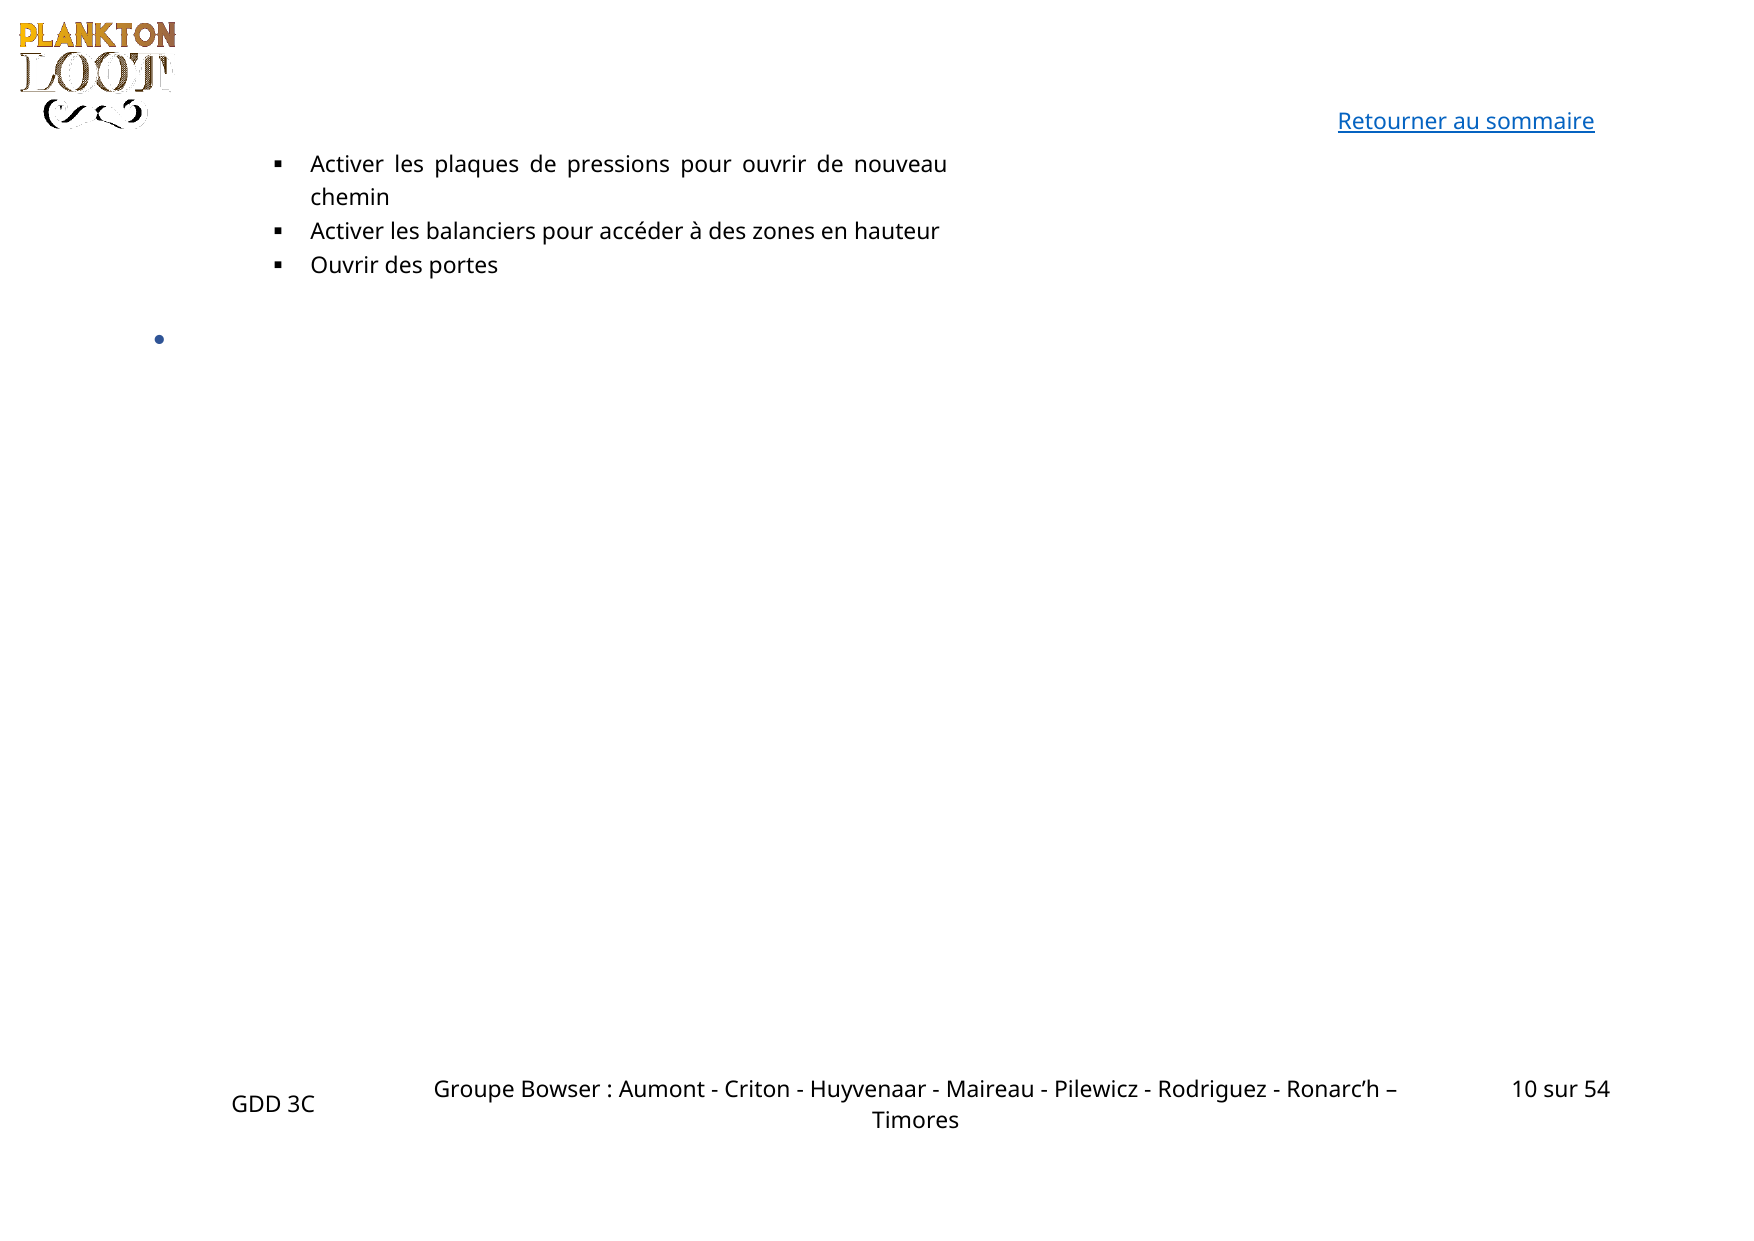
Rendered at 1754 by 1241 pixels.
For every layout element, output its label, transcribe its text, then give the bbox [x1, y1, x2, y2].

list Activer les plaques de pressions pour ouvrir de nouveau chemin [273, 148, 948, 213]
picture [17, 18, 180, 140]
list Ouvrir des portes [273, 249, 948, 280]
list Activer les balanciers pour accéder à des zones en hauteur [273, 215, 948, 246]
subtitle Camera [154, 321, 1595, 357]
